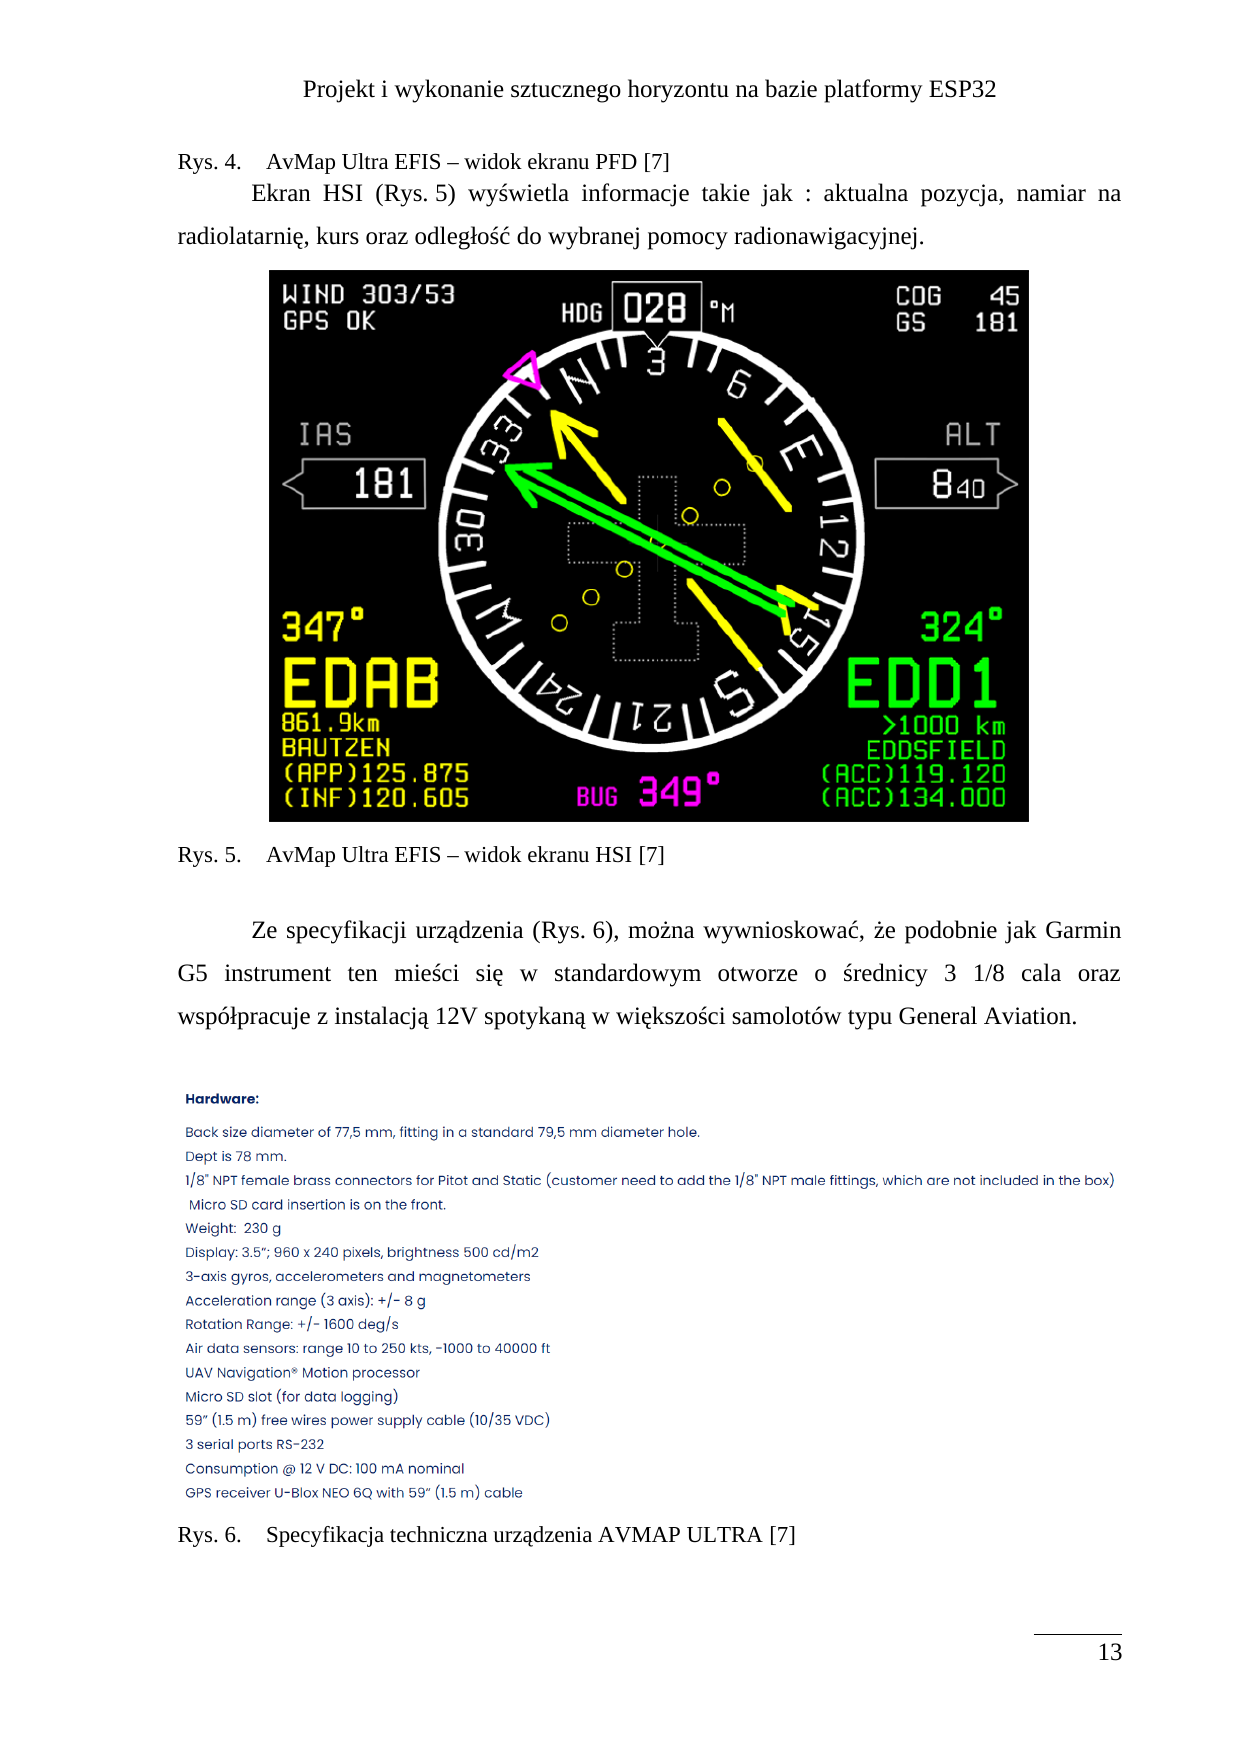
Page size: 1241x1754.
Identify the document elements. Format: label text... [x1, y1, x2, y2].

picture [177, 1087, 1126, 1507]
text AvMap Ultra EFIS – widok ekranu PFD [7] [177, 148, 1122, 174]
text Specyfikacja techniczna urządzenia AVMAP ULTRA [7] [177, 1521, 1122, 1548]
text Ze specyfikacji urządzenia (rys. 6), można wywnioskować, że podobnie jak Garmin G5 instrument ten mieści się w standardowym otworze o średnicy 3 1/8 cala oraz współpracuje z instalacją 12V spotykaną w większości samolotów typu General Aviation. [177, 915, 1122, 1030]
text AvMap Ultra EFIS – widok ekranu HSI [7] [177, 841, 1122, 868]
picture [265, 264, 1034, 827]
text Ekran HSI (rys. 5) wyświetla informacje takie jak : aktualna pozycja, namiar na radiolatarnię, kurs oraz odległość do wybranej pomocy radionawigacyjnej. [177, 178, 1122, 250]
